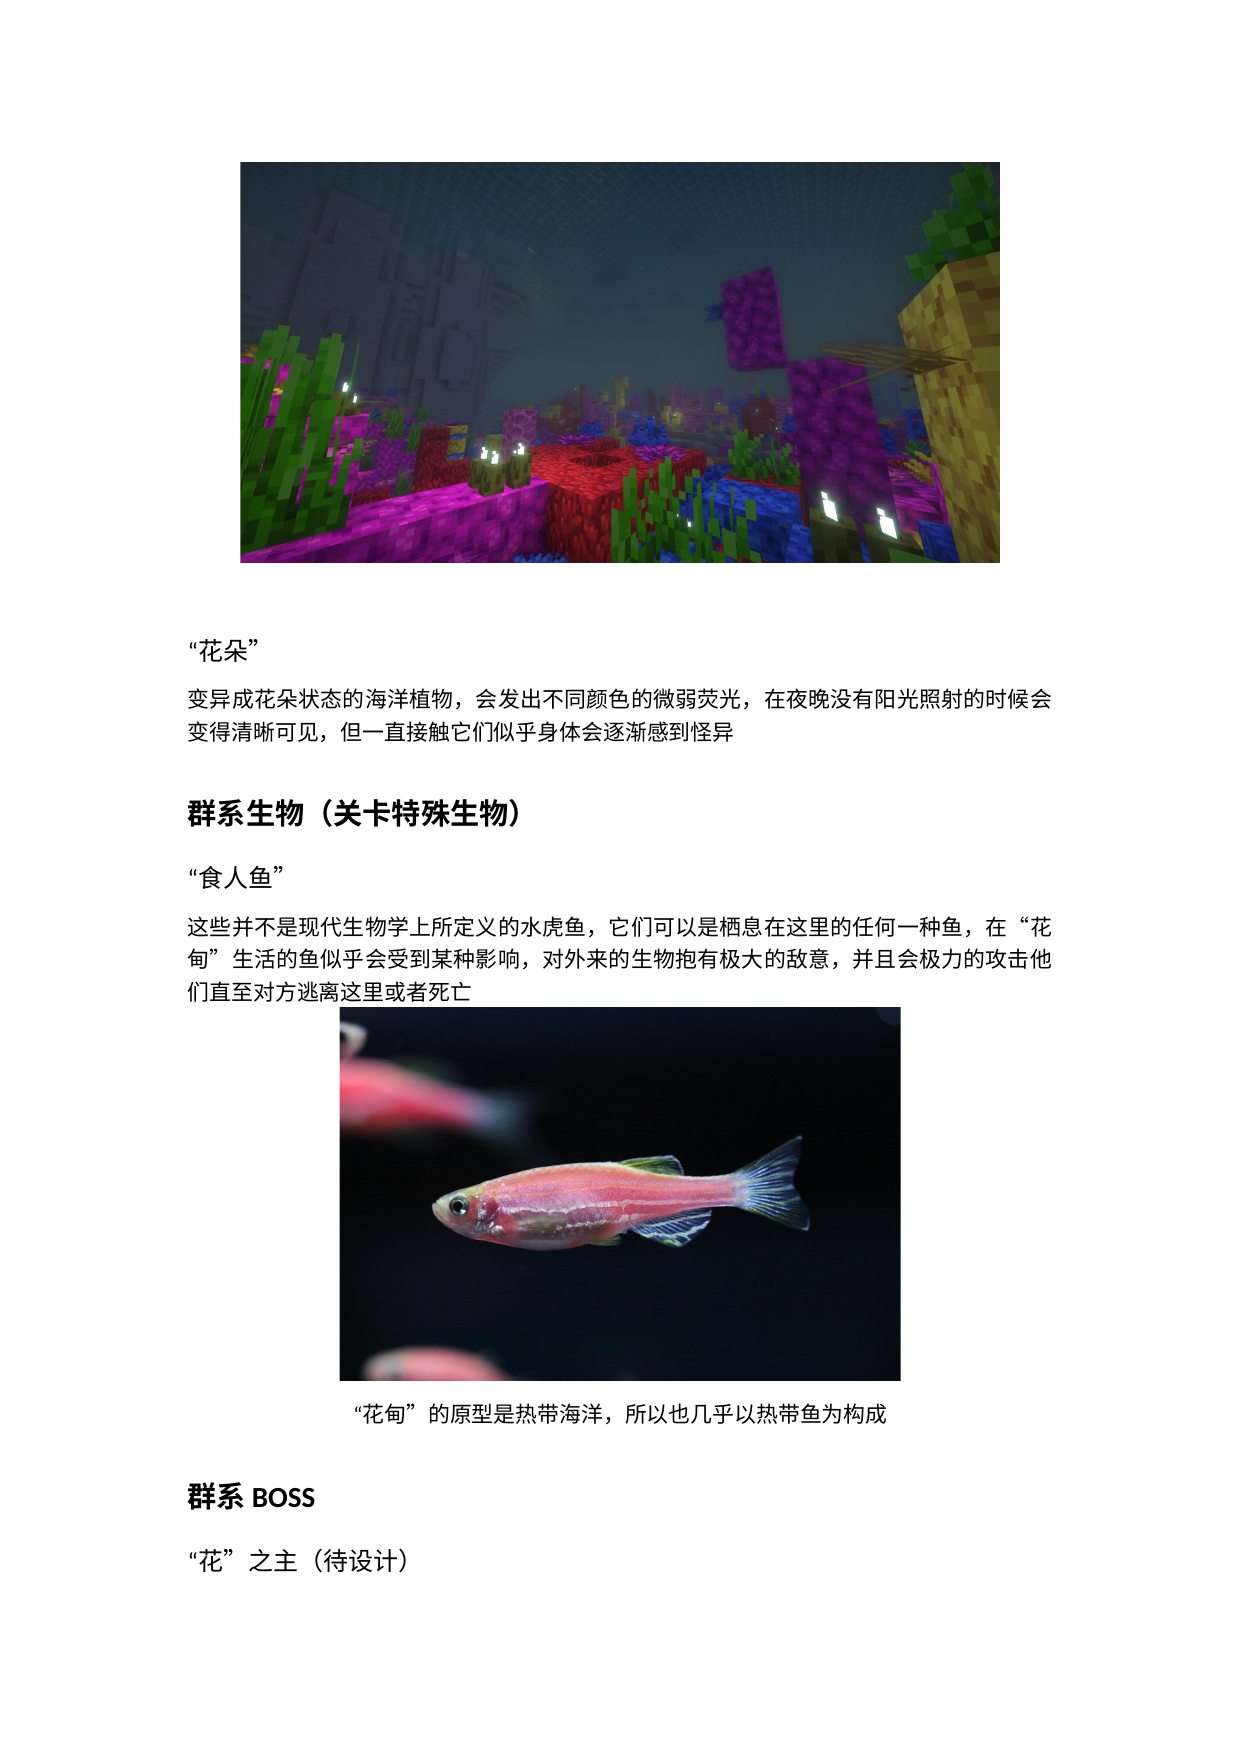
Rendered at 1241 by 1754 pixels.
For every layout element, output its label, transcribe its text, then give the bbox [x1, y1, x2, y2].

text “花朵” [187, 617, 1053, 682]
text 这些并不是现代生物学上所定义的水虎鱼，它们可以是栖息在这里的任何一种鱼，在“花甸”生活的鱼似乎会受到某种影响，对外来的生物抱有极大的敌意，并且会极力的攻击他们直至对方逃离这里或者死亡 [187, 909, 1053, 1007]
text 群系BOSS [187, 1462, 1053, 1527]
picture [240, 162, 1000, 563]
text 变异成花朵状态的海洋植物，会发出不同颜色的微弱荧光，在夜晚没有阳光照射的时候会变得清晰可见，但一直接触它们似乎身体会逐渐感到怪异 [187, 682, 1053, 747]
text “花”之主（待设计） [187, 1527, 1053, 1592]
text 群系生物（关卡特殊生物） [187, 779, 1053, 844]
picture [339, 1007, 901, 1381]
text “花甸”的原型是热带海洋，所以也几乎以热带鱼为构成 [187, 1397, 1053, 1429]
text “食人鱼” [187, 844, 1053, 909]
